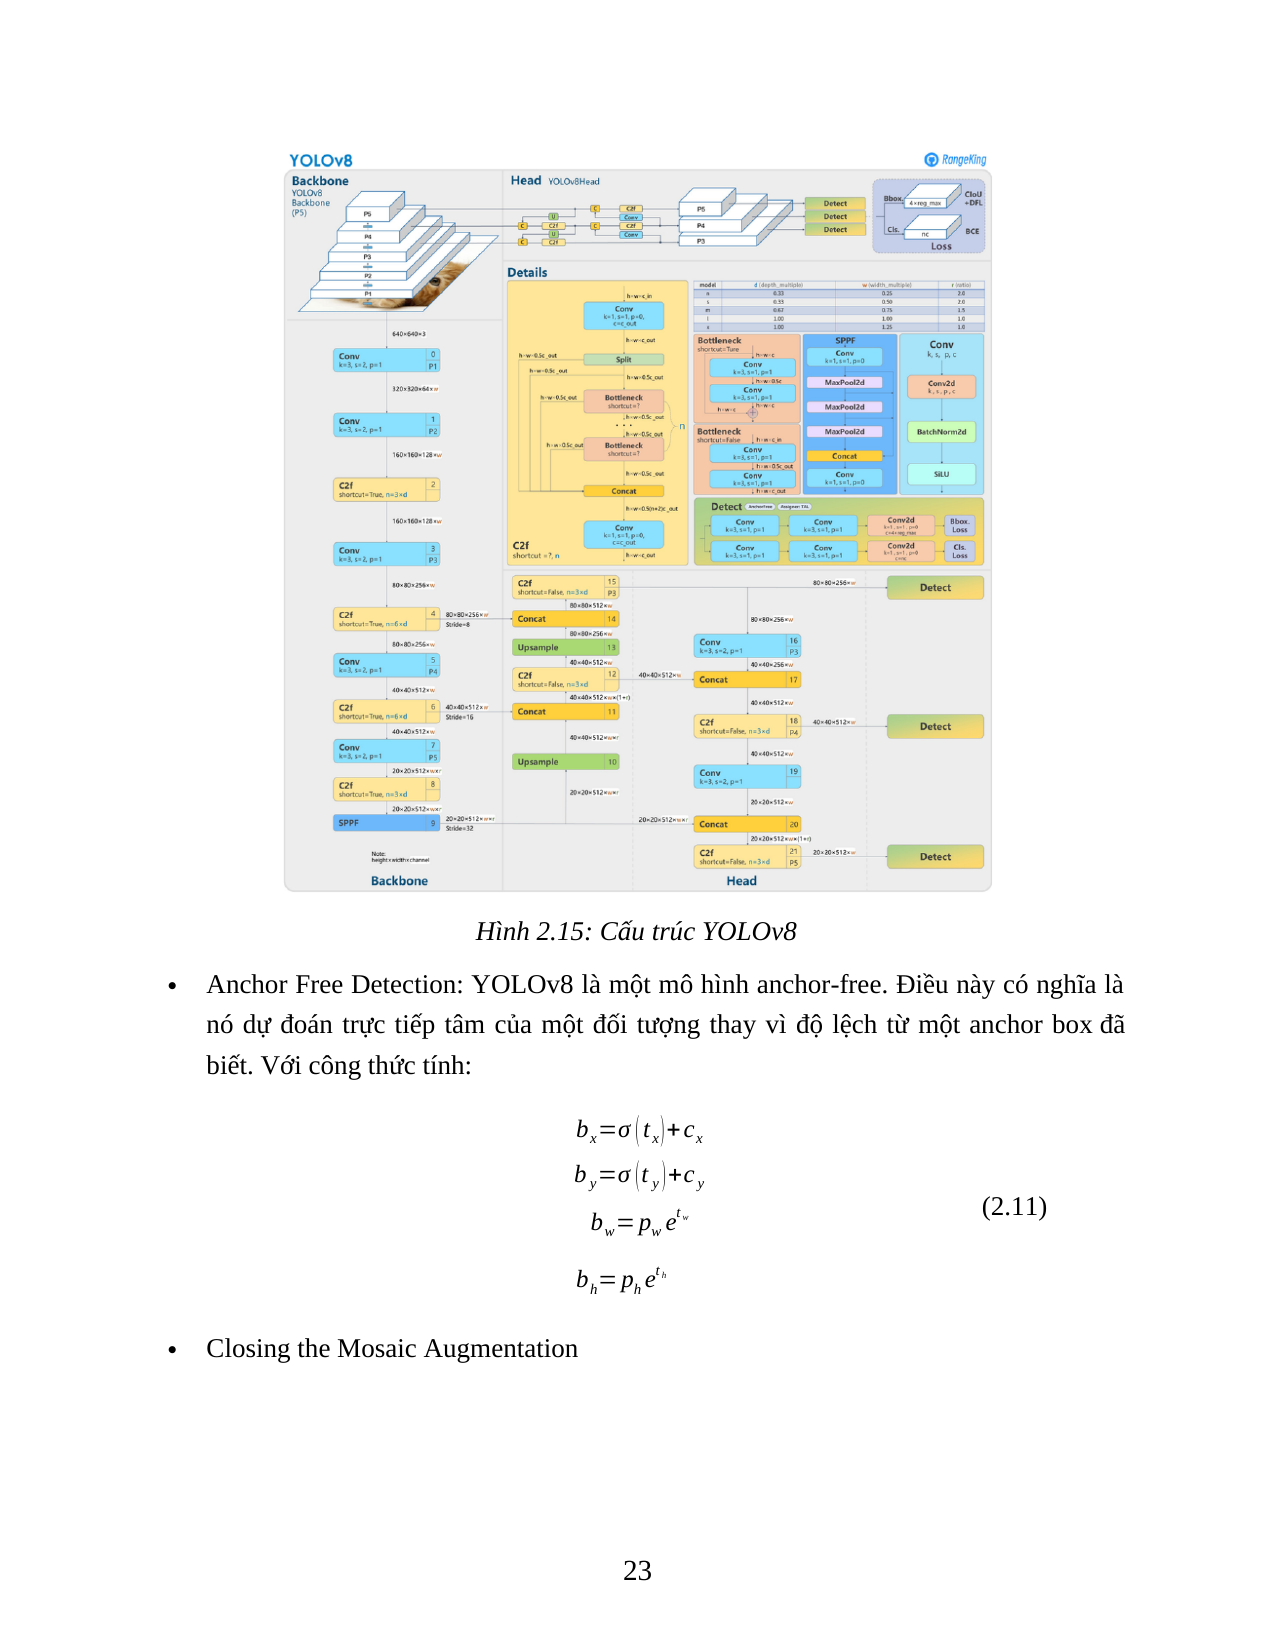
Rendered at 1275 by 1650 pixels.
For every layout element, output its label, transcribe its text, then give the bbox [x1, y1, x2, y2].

table_header [264, 1102, 903, 1319]
picture [282, 150, 993, 893]
text Hình 2.15: Cấu trúc YOLOv8 [150, 915, 1125, 946]
list Anchor Free Detection: YOLOv8 là một mô hình anchor-free. Điều này có nghĩa là nó dự đoán trực tiếp tâm của một đối tượng thay vì độ lệch từ một anchor box đã biết. Với công thức tính: [169, 968, 1125, 1080]
list Closing the Mosaic Augmentation [169, 1332, 1125, 1363]
table_header (2.11) [904, 1102, 1125, 1319]
